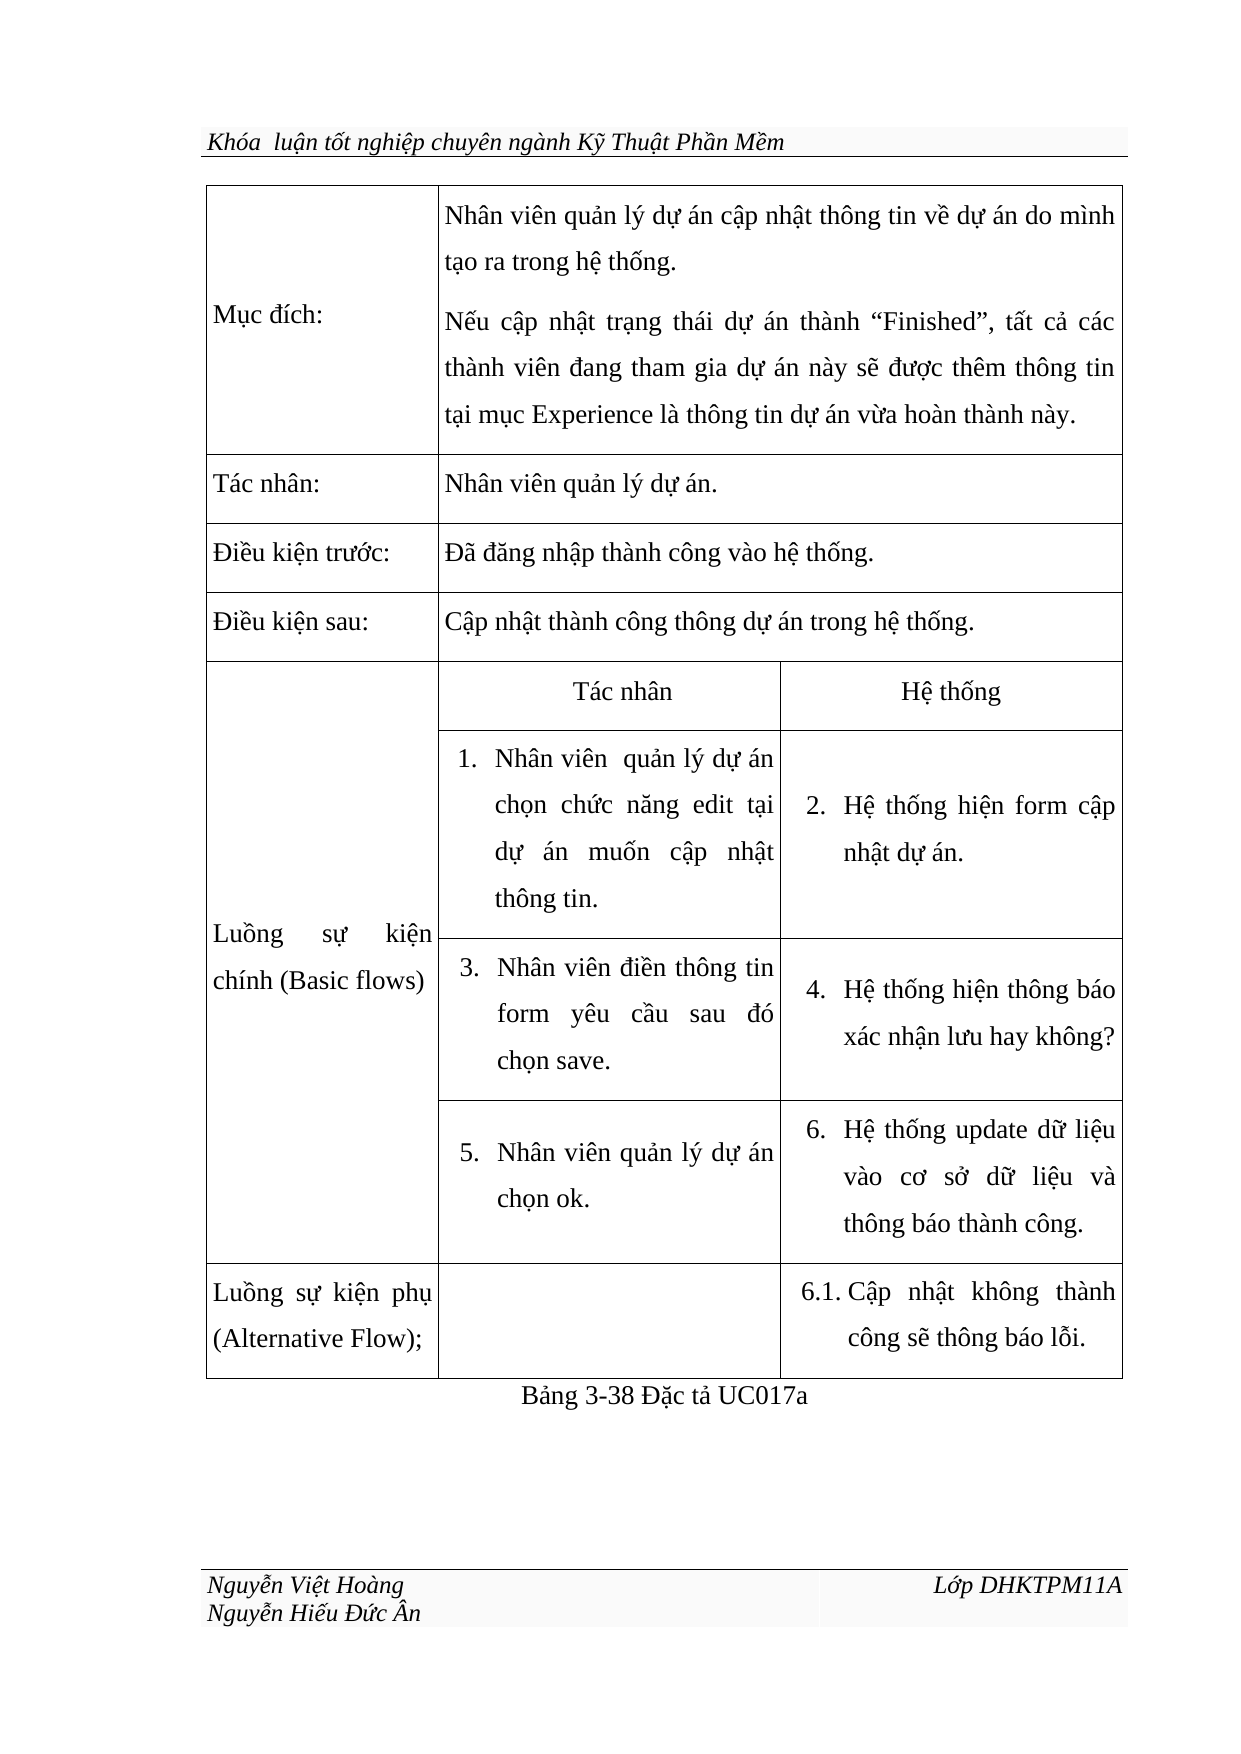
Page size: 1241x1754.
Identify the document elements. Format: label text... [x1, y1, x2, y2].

table_cell Hệ thống hiện form cập nhật dự án. [781, 731, 1122, 937]
table_cell Luồng sự kiện phụ (Alternative Flow); [207, 1264, 438, 1378]
table_cell Tác nhân: [207, 455, 438, 523]
table_cell Nhân viên quản lý dự án chọn chức năng edit tại dự án muốn cập nhật thông tin. [439, 731, 780, 937]
table_cell Hệ thống [781, 662, 1122, 730]
table_cell Luồng sự kiện chính (Basic flows) [207, 662, 438, 1262]
table_cell Mục đích: [207, 186, 438, 454]
table_cell Hệ thống update dữ liệu vào cơ sở dữ liệu và thông báo thành công. [781, 1101, 1122, 1262]
table_cell Cập nhật thành công thông dự án trong hệ thống. [439, 593, 1122, 661]
table_cell Tác nhân [439, 662, 780, 730]
table_cell Nhân viên quản lý dự án chọn ok. [439, 1101, 780, 1262]
table_cell [439, 1264, 780, 1378]
table_cell Điều kiện sau: [207, 593, 438, 661]
table_cell Điều kiện trước: [207, 524, 438, 592]
table_cell Đã đăng nhập thành công vào hệ thống. [439, 524, 1122, 592]
table_cell Nhân viên quản lý dự án cập nhật thông tin về dự án do mình tạo ra trong hệ thống. Nếu cập nhật trạng thái dự án thành “Finished”, tất cả các thành viên đang tham gia dự án này sẽ được thêm thông tin tại mục Experience là thông tin dự án vừa hoàn thành này. [439, 186, 1122, 454]
table_cell Nhân viên quản lý dự án. [439, 455, 1122, 523]
table_cell Cập nhật không thành công sẽ thông báo lỗi. [781, 1264, 1122, 1378]
table_cell Nhân viên điền thông tin form yêu cầu sau đó chọn save. [439, 939, 780, 1100]
table_cell Hệ thống hiện thông báo xác nhận lưu hay không? [781, 939, 1122, 1100]
text Bảng 3-38 Đặc tả UC017a [521, 1379, 808, 1411]
